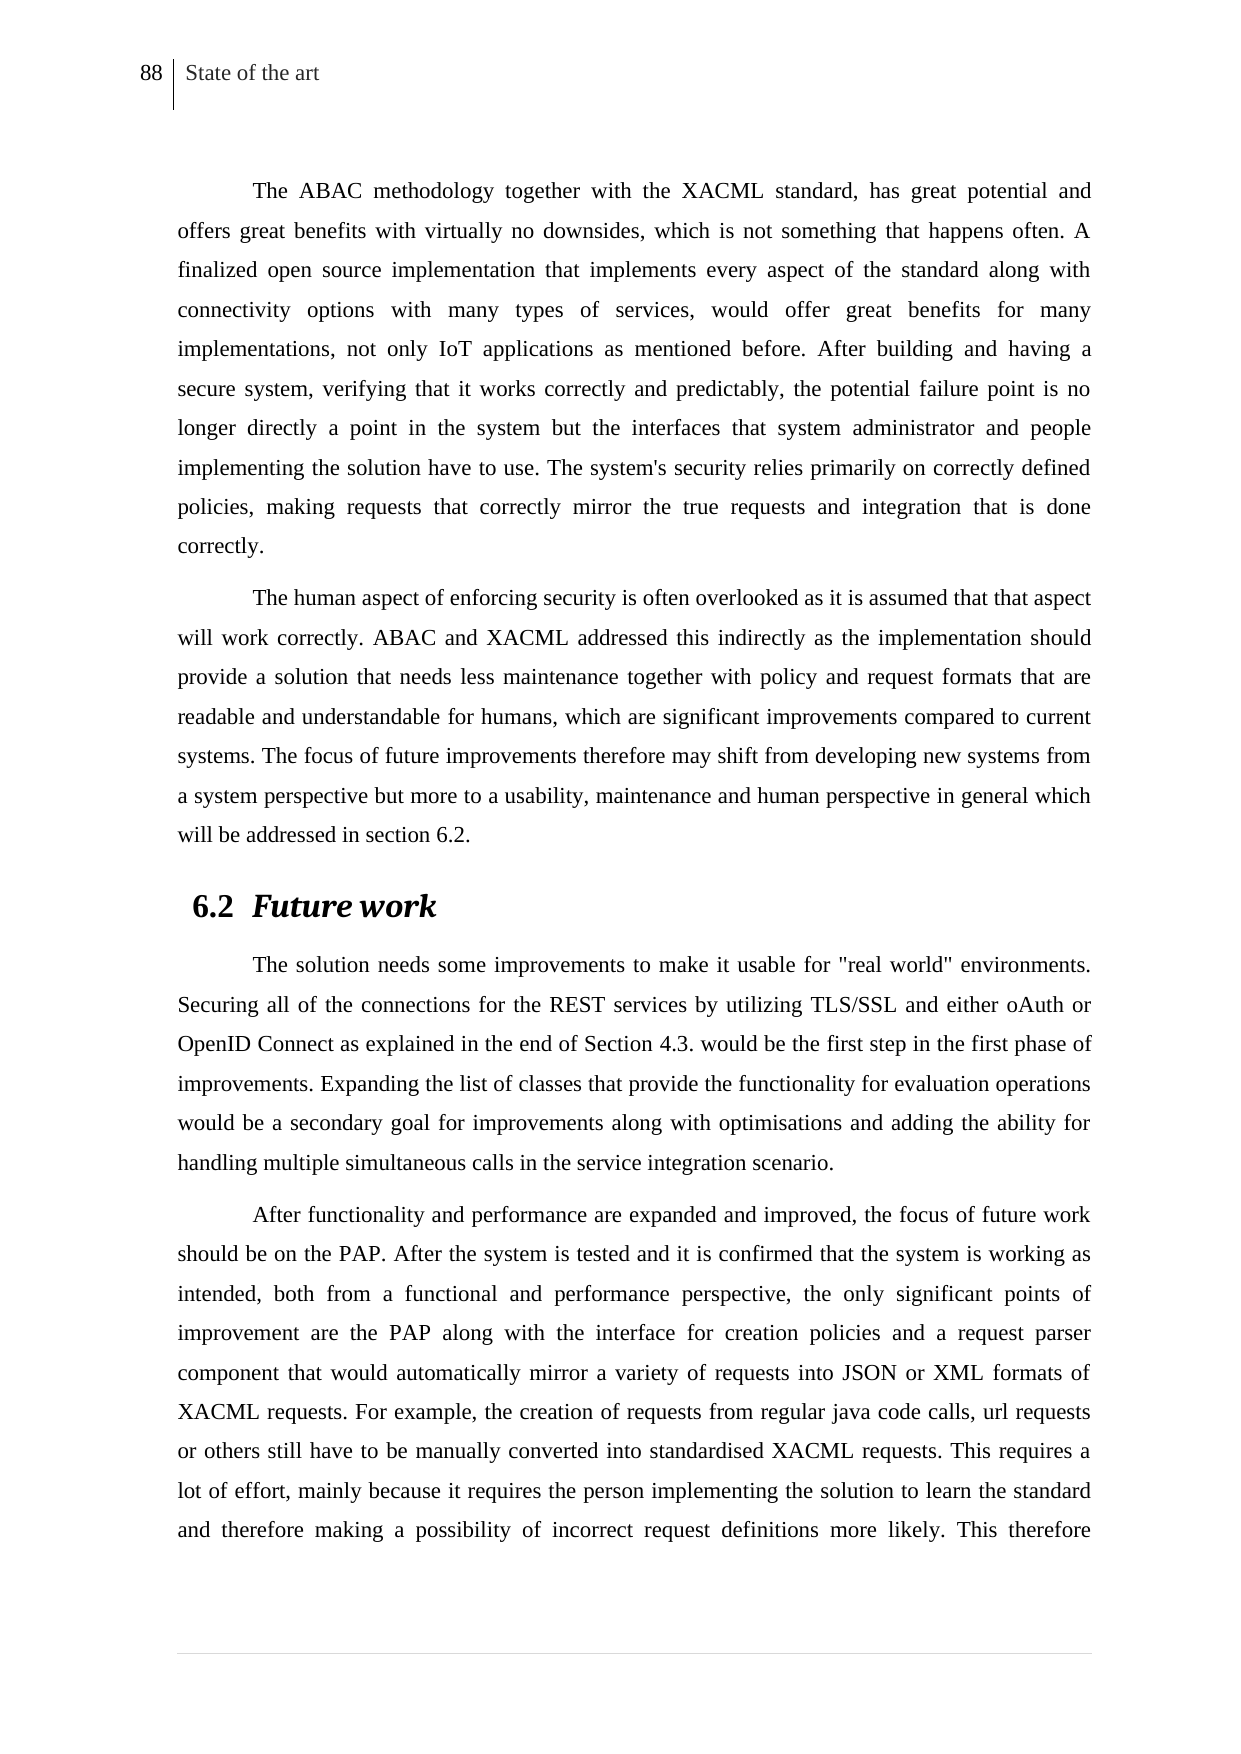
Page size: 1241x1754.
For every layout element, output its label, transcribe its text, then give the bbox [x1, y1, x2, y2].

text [177, 1201, 1092, 1543]
subtitle Future work [192, 886, 1092, 925]
text The ABAC methodology together with the XACML standard, has great potential and offers great benefits with virtually no downsides, which is not something that happens often. A finalized open source implementation that implements every aspect of the standard along with connectivity options with many types of services, would offer great benefits for many implementations, not only IoT applications as mentioned before. After building and having a secure system, verifying that it works correctly and predictably, the potential failure point is no longer directly a point in the system but the interfaces that system administrator and people implementing the solution have to use. The system's security relies primarily on correctly defined policies, making requests that correctly mirror the true requests and integration that is done correctly. [177, 177, 1092, 559]
text The human aspect of enforcing security is often overlooked as it is assumed that that aspect will work correctly. ABAC and XACML addressed this indirectly as the implementation should provide a solution that needs less maintenance together with policy and request formats that are readable and understandable for humans, which are significant improvements compared to current systems. The focus of future improvements therefore may shift from developing new systems from a system perspective but more to a usability, maintenance and human perspective in general which will be addressed in section 6.2. [177, 584, 1092, 848]
